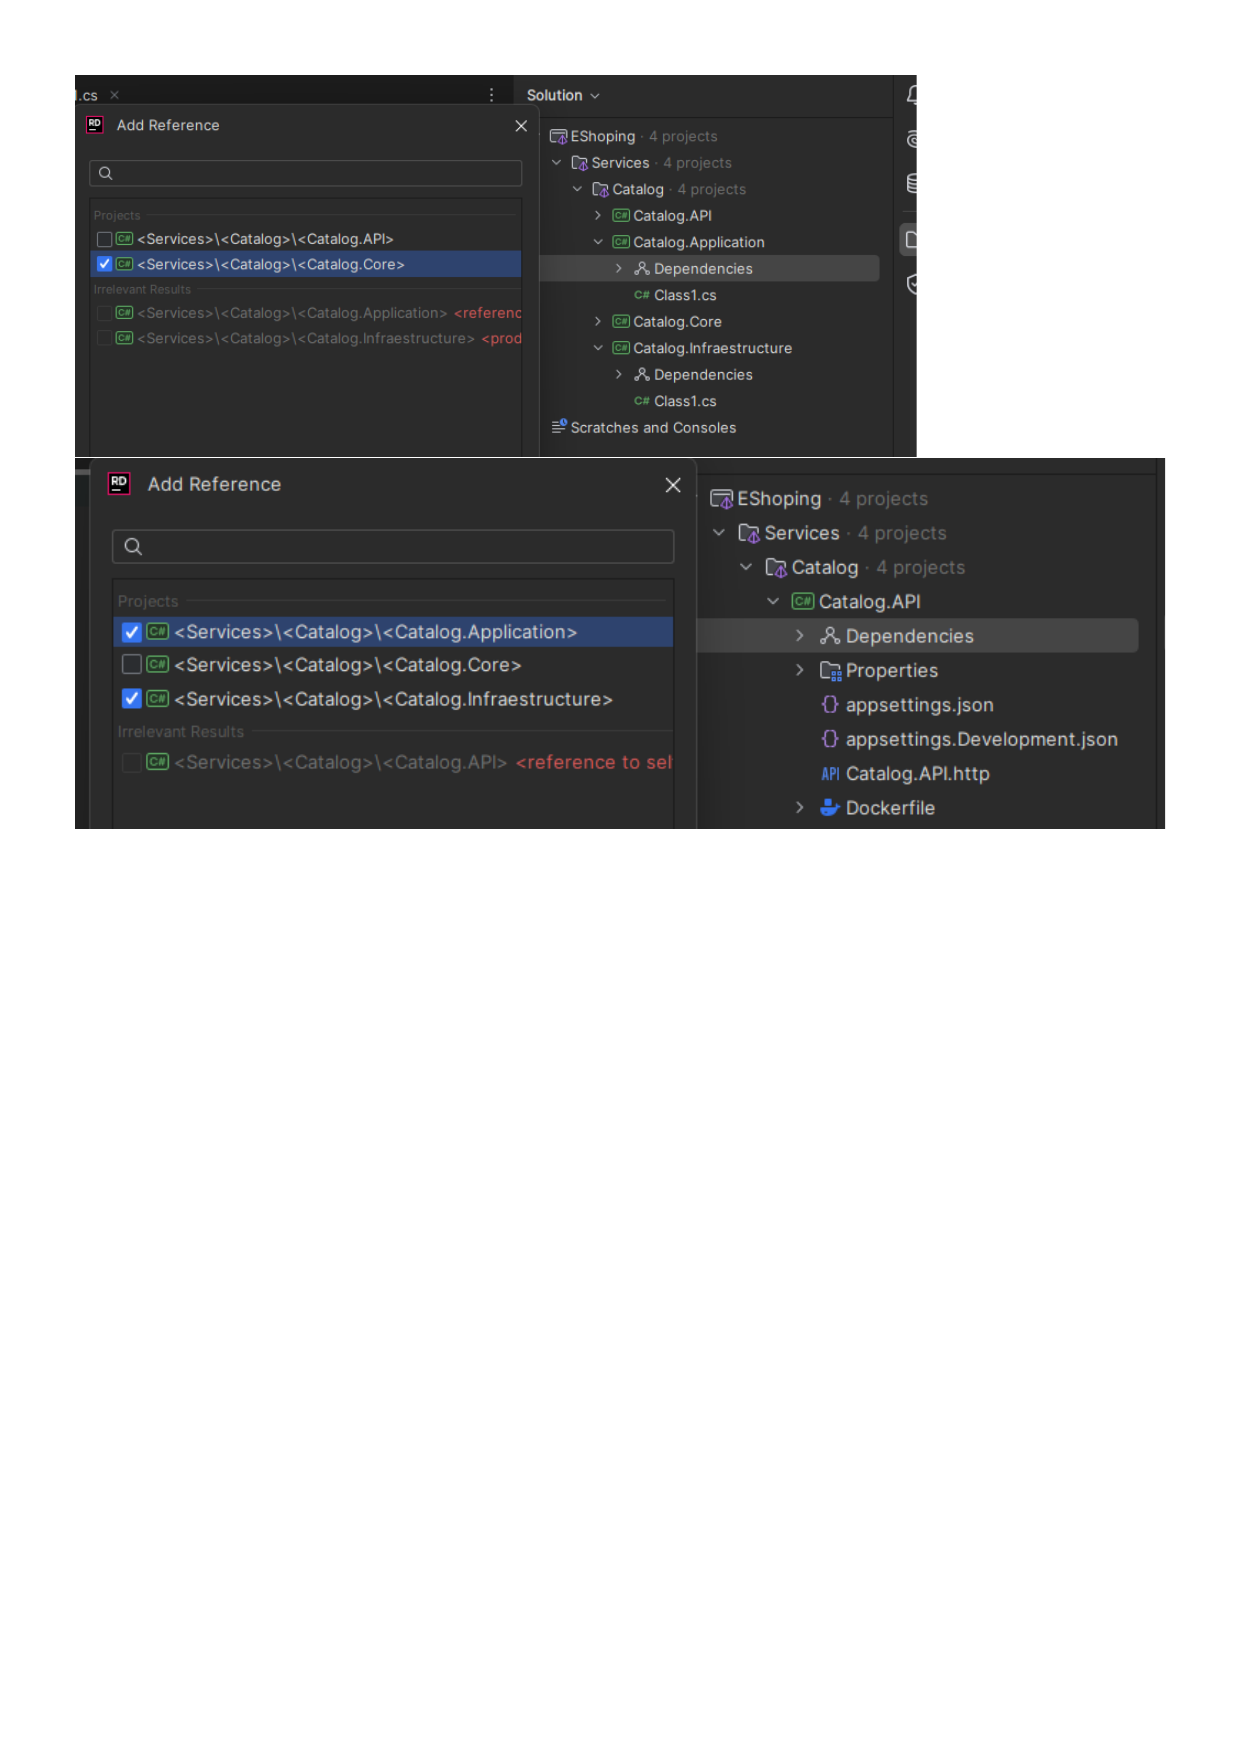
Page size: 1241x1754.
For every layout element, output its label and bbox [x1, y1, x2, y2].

picture [75, 75, 917, 457]
picture [75, 458, 1166, 829]
